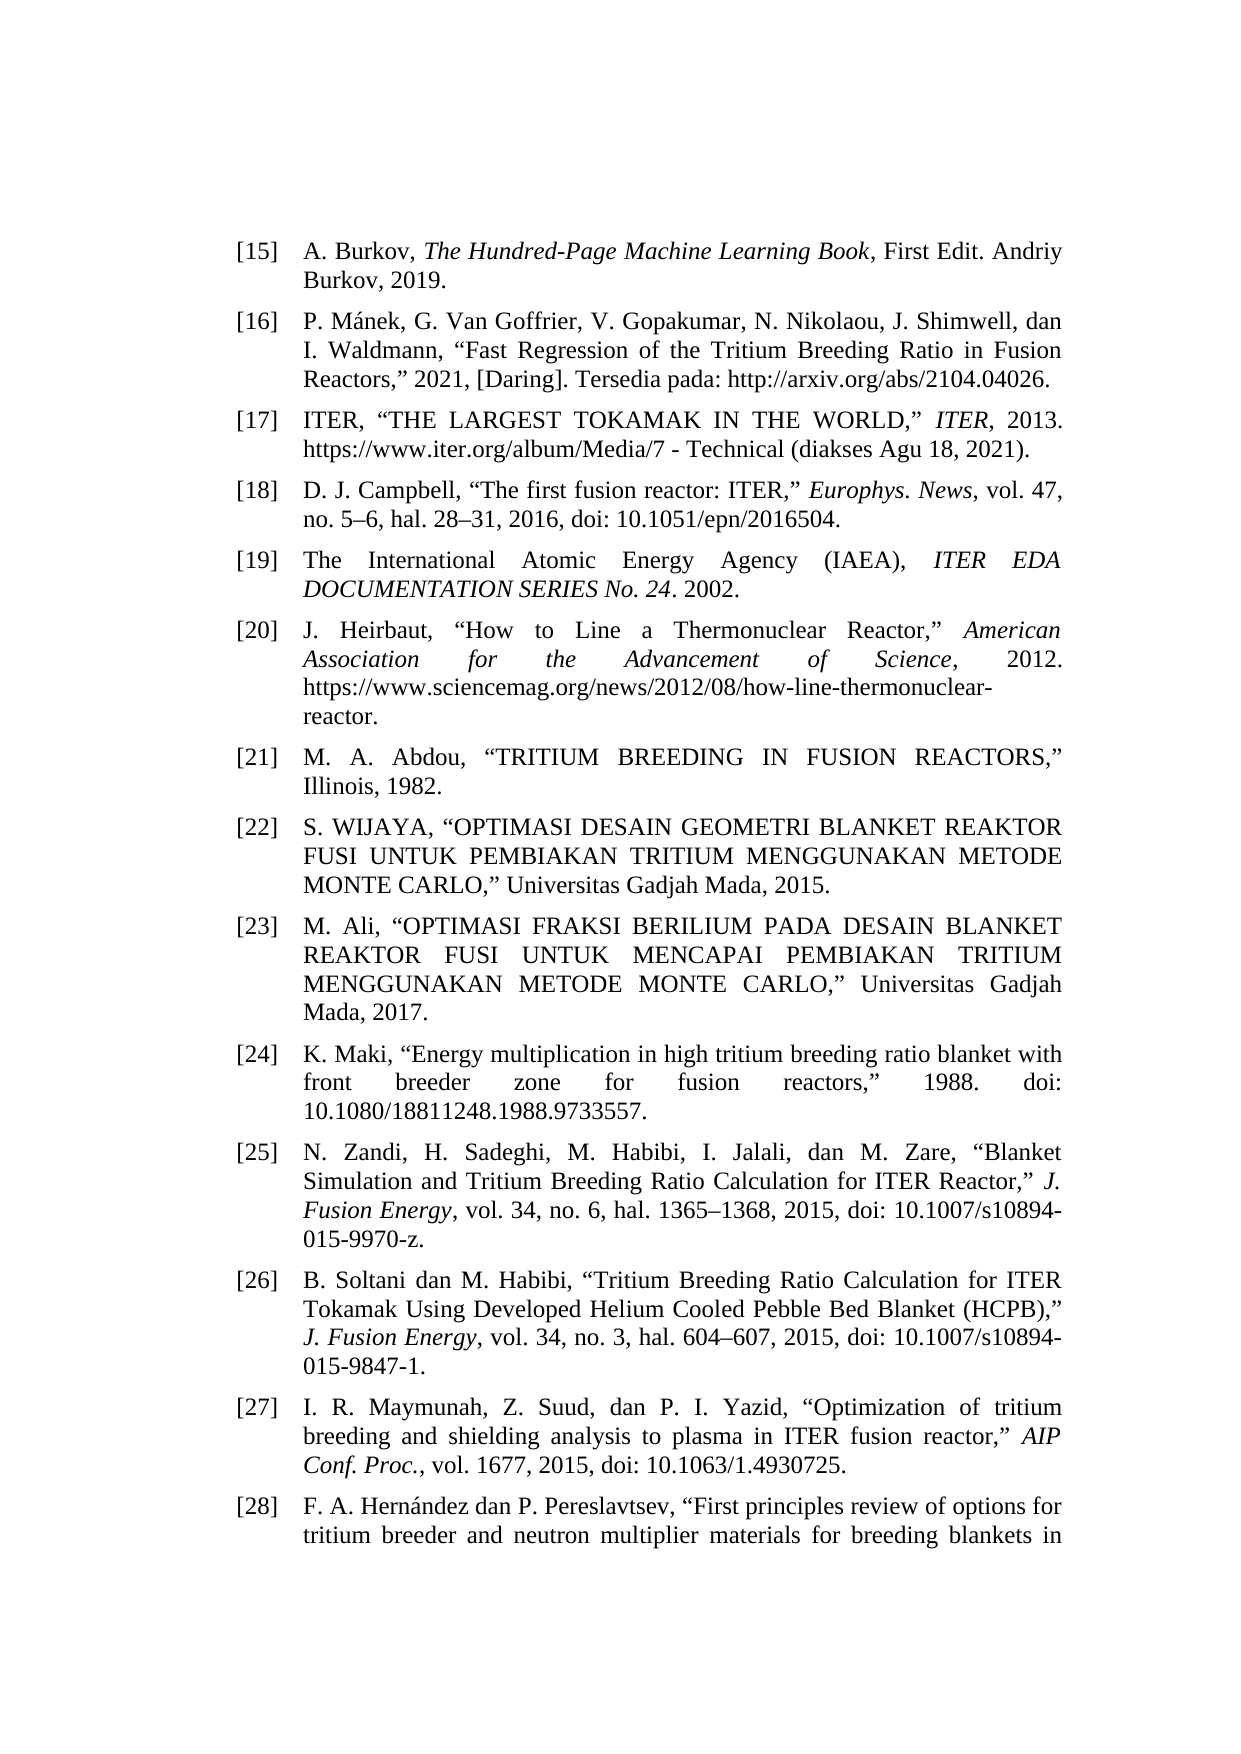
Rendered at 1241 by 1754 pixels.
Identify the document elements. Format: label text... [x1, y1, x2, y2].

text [236, 1491, 1063, 1549]
text [15] A. Burkov, The Hundred-Page Machine Learning Book, First Edit. Andriy Burkov, 2019. [236, 236, 1063, 294]
text [25] N. Zandi, H. Sadeghi, M. Habibi, I. Jalali, dan M. Zare, “Blanket Simulation and Tritium Breeding Ratio Calculation for ITER Reactor,” J. Fusion Energy, vol. 34, no. 6, hal. 1365–1368, 2015, doi: 10.1007/s10894-015-9970-z. [236, 1137, 1063, 1252]
text [19] The International Atomic Energy Agency (IAEA), ITER EDA DOCUMENTATION SERIES No. 24. 2002. [236, 545, 1063, 602]
text [24] K. Maki, “Energy multiplication in high tritium breeding ratio blanket with front breeder zone for fusion reactors,” 1988. doi: 10.1080/18811248.1988.9733557. [236, 1039, 1063, 1125]
text [17] ITER, “THE LARGEST TOKAMAK IN THE WORLD,” ITER, 2013. https://www.iter.org/album/Media/7 - Technical (diakses Agu 18, 2021). [236, 405, 1063, 462]
text [22] S. WIJAYA, “OPTIMASI DESAIN GEOMETRI BLANKET REAKTOR FUSI UNTUK PEMBIAKAN TRITIUM MENGGUNAKAN METODE MONTE CARLO,” Universitas Gadjah Mada, 2015. [236, 812, 1063, 899]
text [23] M. Ali, “OPTIMASI FRAKSI BERILIUM PADA DESAIN BLANKET REAKTOR FUSI UNTUK MENCAPAI PEMBIAKAN TRITIUM MENGGUNAKAN METODE MONTE CARLO,” Universitas Gadjah Mada, 2017. [236, 911, 1063, 1026]
text [20] J. Heirbaut, “How to Line a Thermonuclear Reactor,” American Association for the Advancement of Science, 2012. https://www.sciencemag.org/news/2012/08/how-line-thermonuclear-reactor. [236, 615, 1063, 730]
text [21] M. A. Abdou, “TRITIUM BREEDING IN FUSION REACTORS,” Illinois, 1982. [236, 742, 1063, 800]
text [18] D. J. Campbell, “The first fusion reactor: ITER,” Europhys. News, vol. 47, no. 5–6, hal. 28–31, 2016, doi: 10.1051/epn/2016504. [236, 475, 1063, 532]
text [27] I. R. Maymunah, Z. Suud, dan P. I. Yazid, “Optimization of tritium breeding and shielding analysis to plasma in ITER fusion reactor,” AIP Conf. Proc., vol. 1677, 2015, doi: 10.1063/1.4930725. [236, 1392, 1063, 1479]
text [16] P. Mánek, G. Van Goffrier, V. Gopakumar, N. Nikolaou, J. Shimwell, dan I. Waldmann, “Fast Regression of the Tritium Breeding Ratio in Fusion Reactors,” 2021, [Daring]. Tersedia pada: http://arxiv.org/abs/2104.04026. [236, 306, 1063, 392]
text [26] B. Soltani dan M. Habibi, “Tritium Breeding Ratio Calculation for ITER Tokamak Using Developed Helium Cooled Pebble Bed Blanket (HCPB),” J. Fusion Energy, vol. 34, no. 3, hal. 604–607, 2015, doi: 10.1007/s10894-015-9847-1. [236, 1265, 1063, 1380]
